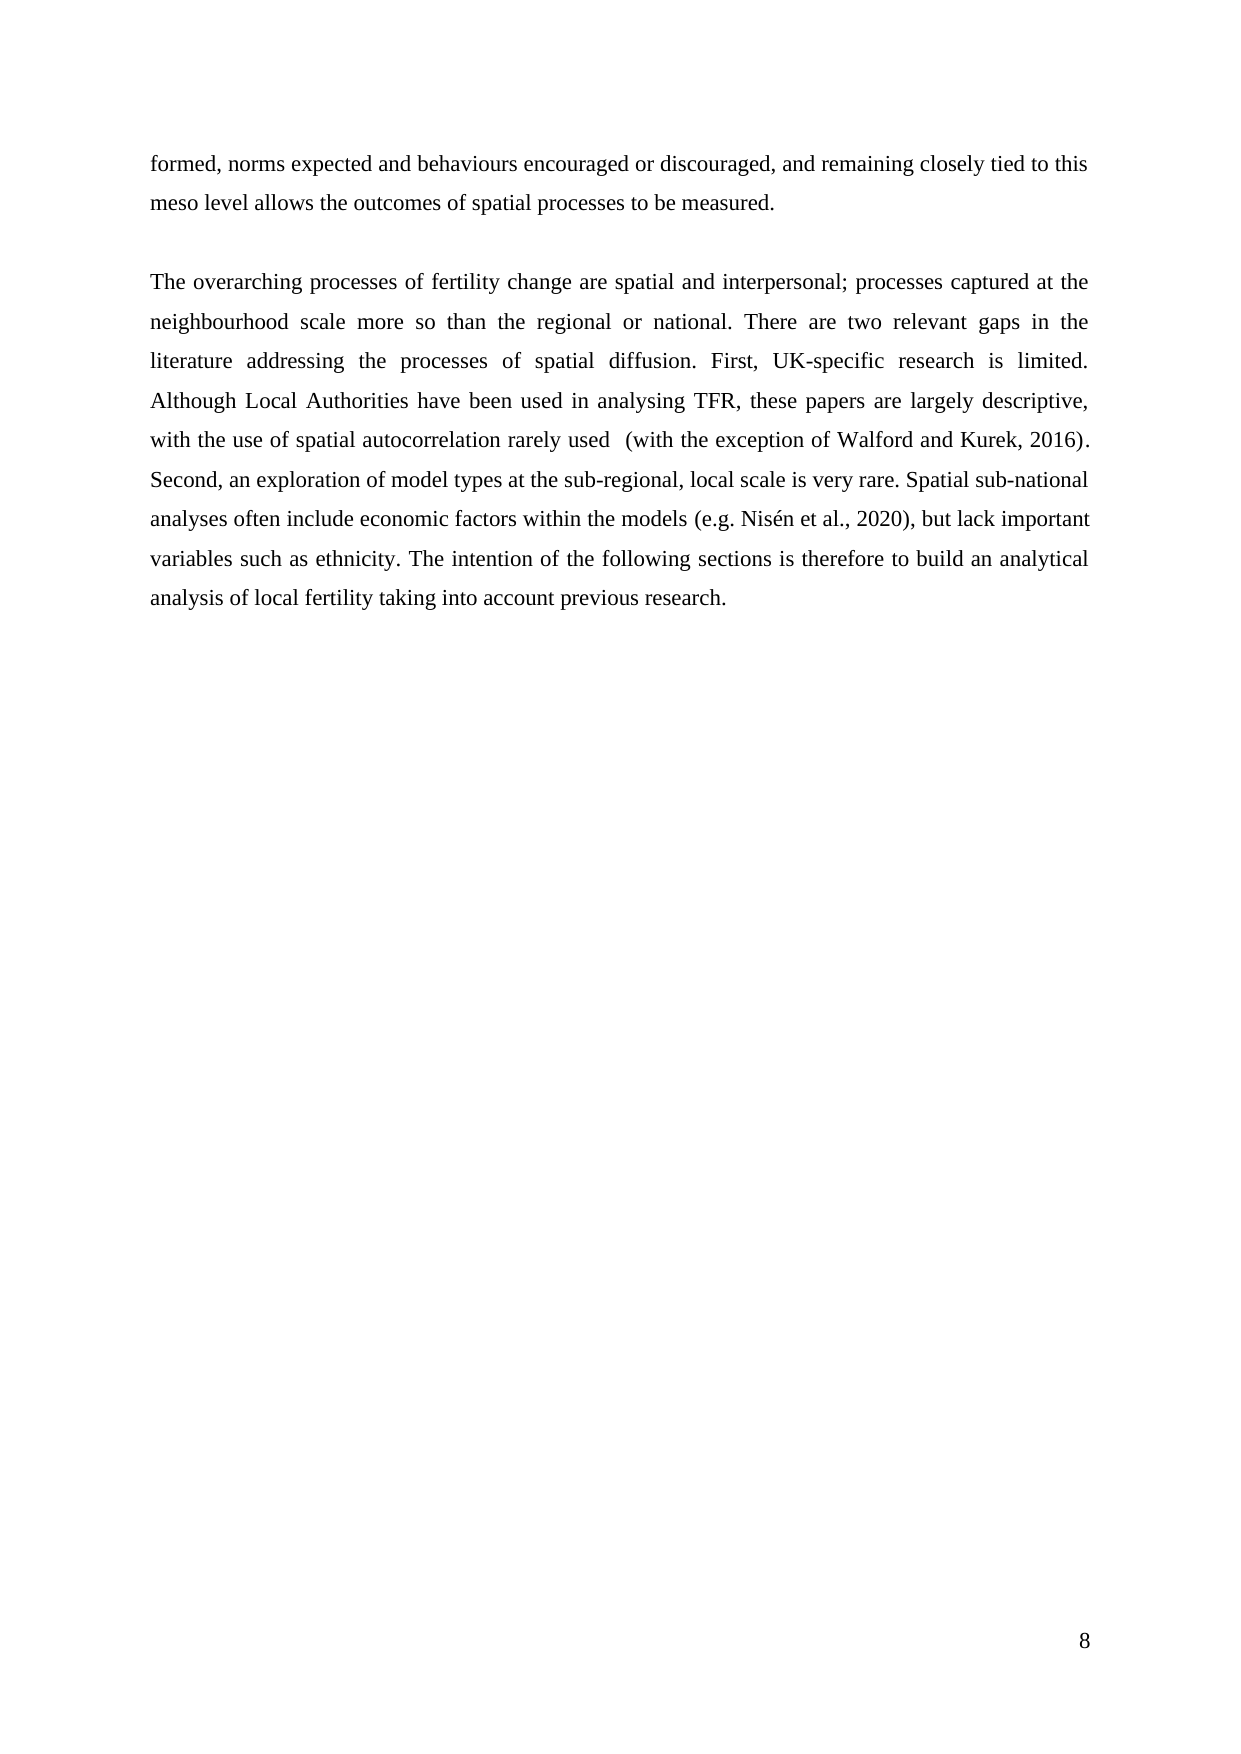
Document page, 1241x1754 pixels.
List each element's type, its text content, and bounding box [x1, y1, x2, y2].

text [150, 150, 1090, 216]
text The overarching processes of fertility change are spatial and interpersonal; processes captured at the neighbourhood scale more so than the regional or national. There are two relevant gaps in the literature addressing the processes of spatial diffusion. First, UK-specific research is limited. Although Local Authorities have been used in analysing TFR, these papers are largely descriptive, with the use of spatial autocorrelation rarely used (with the exception of Walford and Kurek, 2016). Second, an exploration of model types at the sub-regional, local scale is very rare. Spatial sub-national analyses often include economic factors within the models (e.g. Nisén et al., 2020), but lack important variables such as ethnicity. The intention of the following sections is therefore to build an analytical analysis of local fertility taking into account previous research. [150, 268, 1090, 611]
